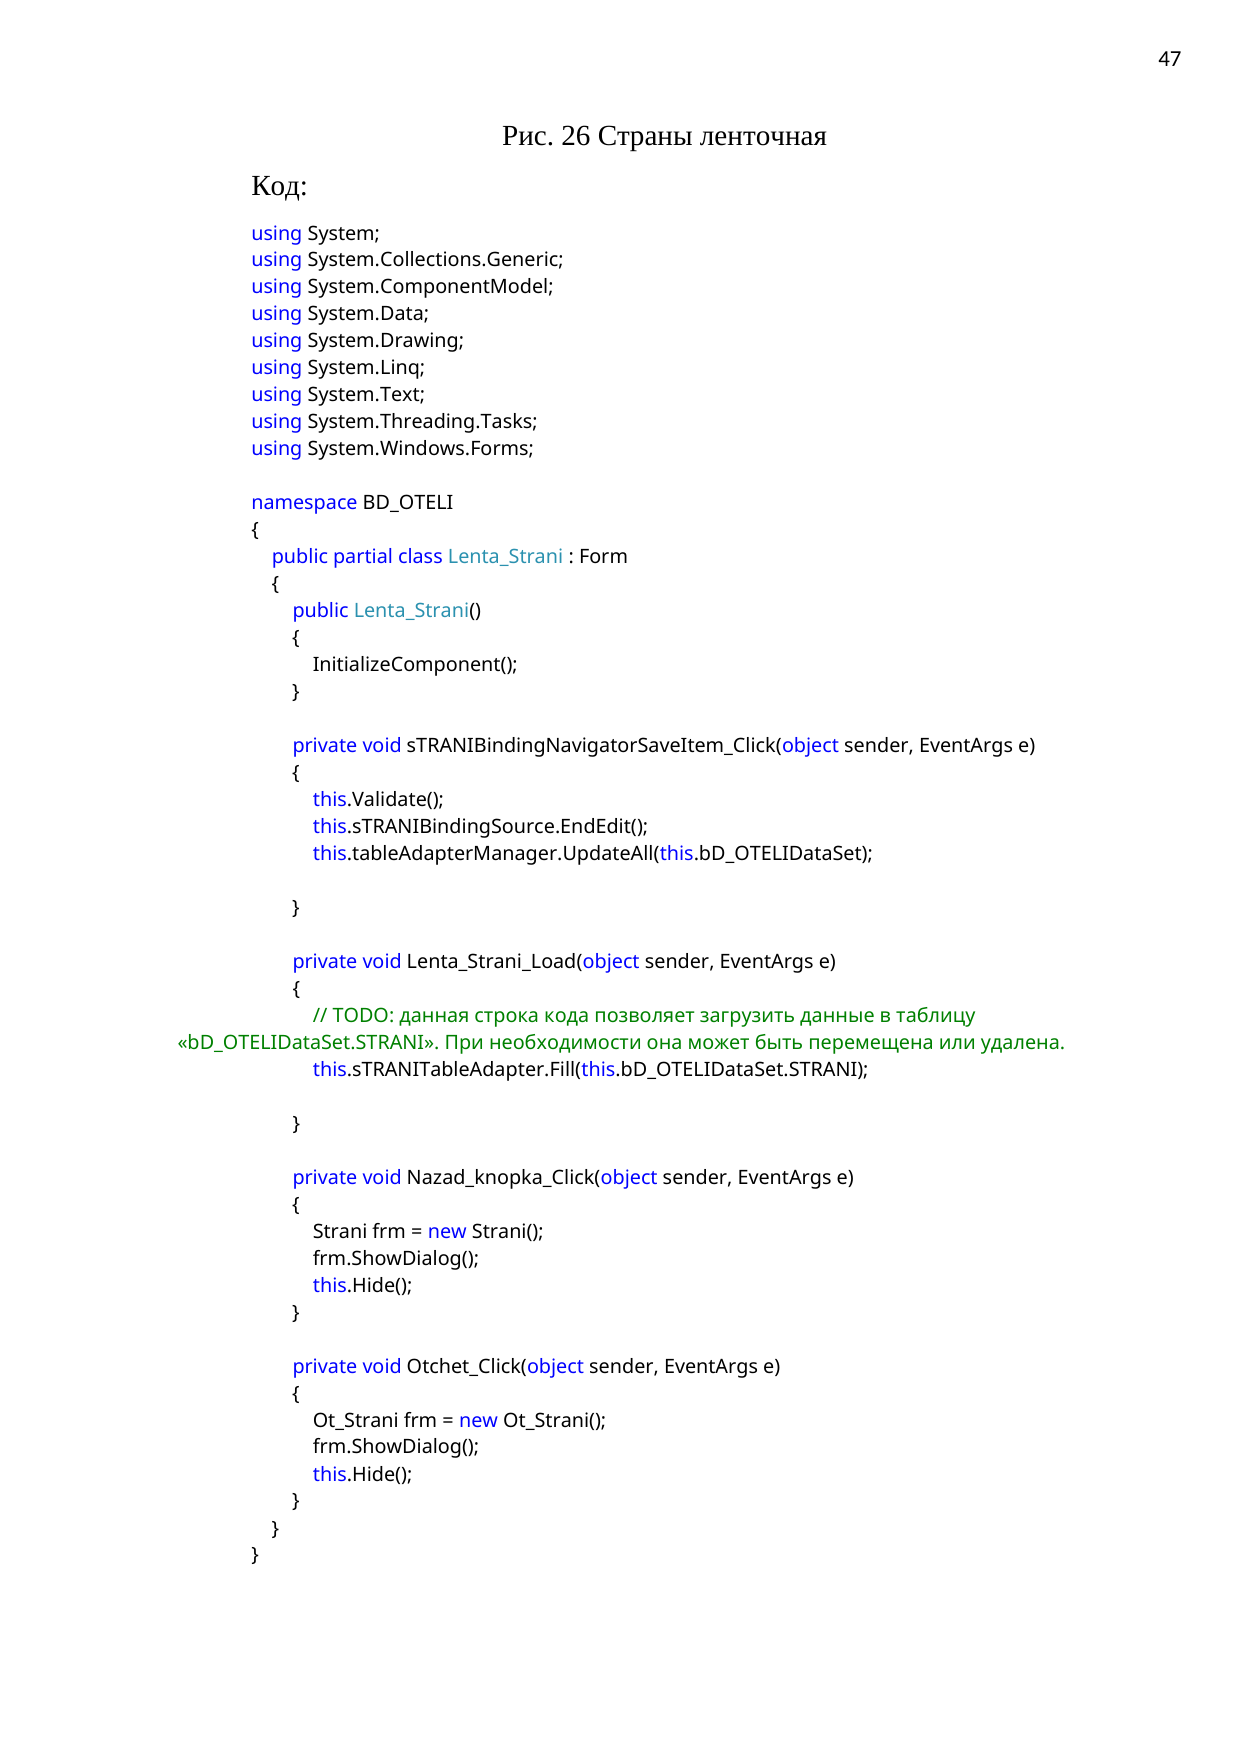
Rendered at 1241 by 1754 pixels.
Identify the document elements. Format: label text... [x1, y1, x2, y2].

text using System.Linq; [177, 354, 1152, 381]
text Ot_Strani frm = new Ot_Strani(); [177, 1406, 1152, 1433]
text this.Hide(); [177, 1460, 1152, 1487]
text public partial class Lenta_Strani : Form [177, 542, 1152, 569]
text private void Nazad_knopka_Click(object sender, EventArgs e) [177, 1163, 1152, 1190]
text private void sTRANIBindingNavigatorSaveItem_Click(object sender, EventArgs e) [177, 731, 1152, 758]
text using System; [177, 219, 1152, 246]
text } [177, 677, 1152, 704]
text using System.Data; [177, 300, 1152, 327]
text private void Otchet_Click(object sender, EventArgs e) [177, 1352, 1152, 1379]
text { [177, 516, 1152, 542]
text public Lenta_Strani() [177, 596, 1152, 623]
text } [177, 1109, 1152, 1136]
text { [177, 1190, 1152, 1217]
text } [177, 893, 1152, 920]
text using System.Windows.Forms; [177, 434, 1152, 462]
text { [177, 623, 1152, 650]
text { [177, 974, 1152, 1001]
text private void Lenta_Strani_Load(object sender, EventArgs e) [177, 947, 1152, 974]
text using System.Text; [177, 381, 1152, 408]
text } [177, 1514, 1152, 1541]
text this.Validate(); [177, 785, 1152, 812]
text InitializeComponent(); [177, 650, 1152, 677]
text this.Hide(); [177, 1271, 1152, 1298]
text using System.Threading.Tasks; [177, 408, 1152, 434]
text this.sTRANIBindingSource.EndEdit(); [177, 812, 1152, 839]
text using System.ComponentModel; [177, 273, 1152, 300]
text using System.Drawing; [177, 327, 1152, 354]
text { [177, 1379, 1152, 1406]
text { [177, 569, 1152, 596]
text this.sTRANITableAdapter.Fill(this.bD_OTELIDataSet.STRANI); [177, 1055, 1152, 1082]
text frm.ShowDialog(); [177, 1244, 1152, 1271]
text } [177, 1298, 1152, 1325]
text } [177, 1487, 1152, 1514]
text frm.ShowDialog(); [177, 1433, 1152, 1460]
text namespace BD_OTELI [177, 488, 1152, 516]
text { [177, 758, 1152, 785]
text } [177, 1541, 1152, 1568]
text Код: [177, 168, 1152, 202]
text using System.Collections.Generic; [177, 246, 1152, 273]
text Strani frm = new Strani(); [177, 1217, 1152, 1244]
text // TODO: данная строка кода позволяет загрузить данные в таблицу «bD_OTELIDataSet.STRANI». При необходимости она может быть перемещена или удалена. [177, 1001, 1152, 1055]
text this.tableAdapterManager.UpdateAll(this.bD_OTELIDataSet); [177, 839, 1152, 866]
text Рис. 26 Страны ленточная [177, 118, 1152, 152]
